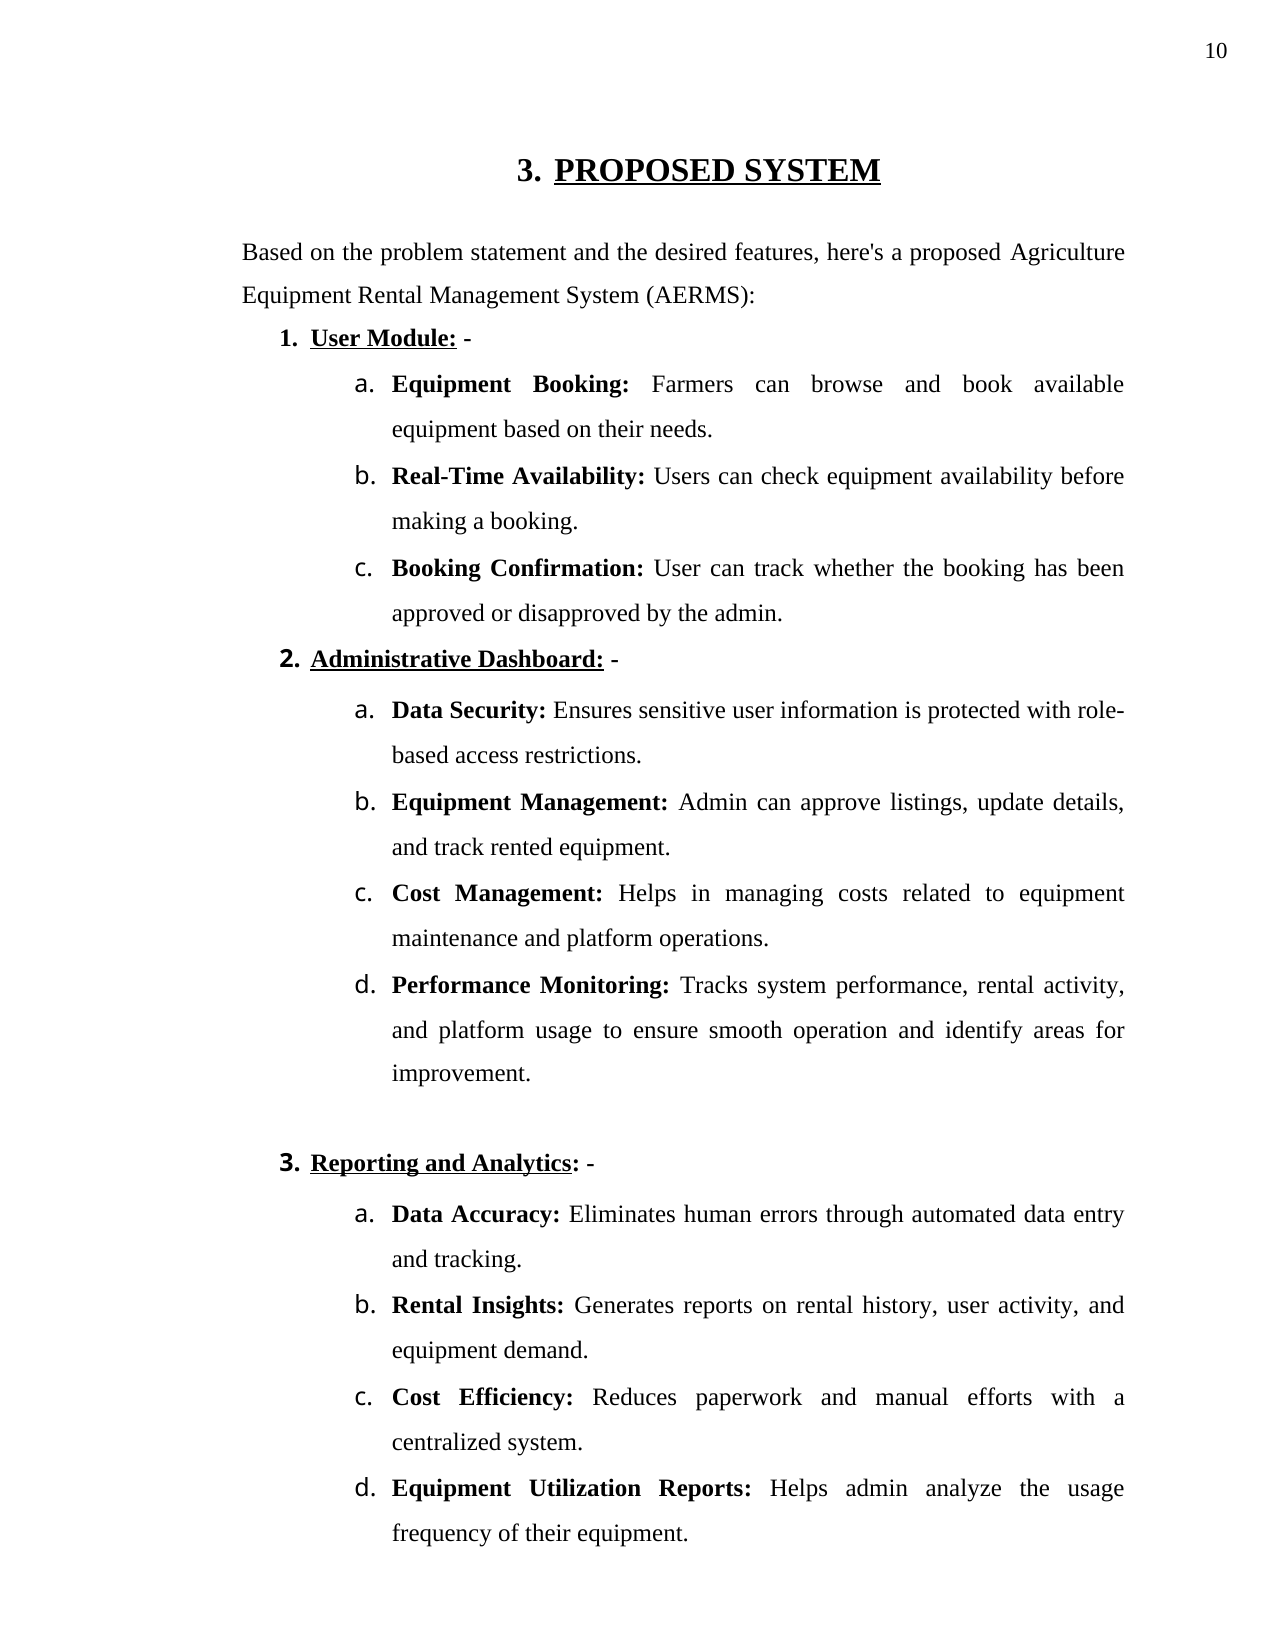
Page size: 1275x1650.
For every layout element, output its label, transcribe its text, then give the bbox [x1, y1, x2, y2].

list Equipment Utilization Reports: Helps admin analyze the usage frequency of their equipment. [354, 1470, 1125, 1547]
list User Module: - [279, 323, 1125, 352]
list Administrative Dashboard: - [279, 641, 1125, 675]
list Cost Efficiency: Reduces paperwork and manual efforts with a centralized system. [354, 1378, 1125, 1456]
list Performance Monitoring: Tracks system performance, rental activity, and platform usage to ensure smooth operation and identify areas for improvement. [354, 966, 1125, 1087]
list Rental Insights: Generates reports on rental history, user activity, and equipment demand. [354, 1287, 1125, 1364]
subtitle PROPOSED SYSTEM [517, 150, 1227, 188]
list Reporting and Analytics: - [279, 1144, 1125, 1178]
list Data Accuracy: Eliminates human errors through automated data entry and tracking. [354, 1195, 1125, 1272]
list Equipment Booking: Farmers can browse and book available equipment based on their needs. [354, 366, 1125, 443]
list Booking Confirmation: User can track whether the booking has been approved or disapproved by the admin. [354, 549, 1125, 626]
list Cost Management: Helps in managing costs related to equipment maintenance and platform operations. [354, 875, 1125, 952]
text Based on the problem statement and the desired features, here's a proposed Agriculture Equipment Rental Management System (AERMS): [242, 237, 1125, 308]
list Equipment Management: Admin can approve listings, update details, and track rented equipment. [354, 783, 1125, 861]
list Data Security: Ensures sensitive user information is protected with role-based access restrictions. [354, 692, 1125, 769]
list Real-Time Availability: Users can check equipment availability before making a booking. [354, 458, 1125, 535]
